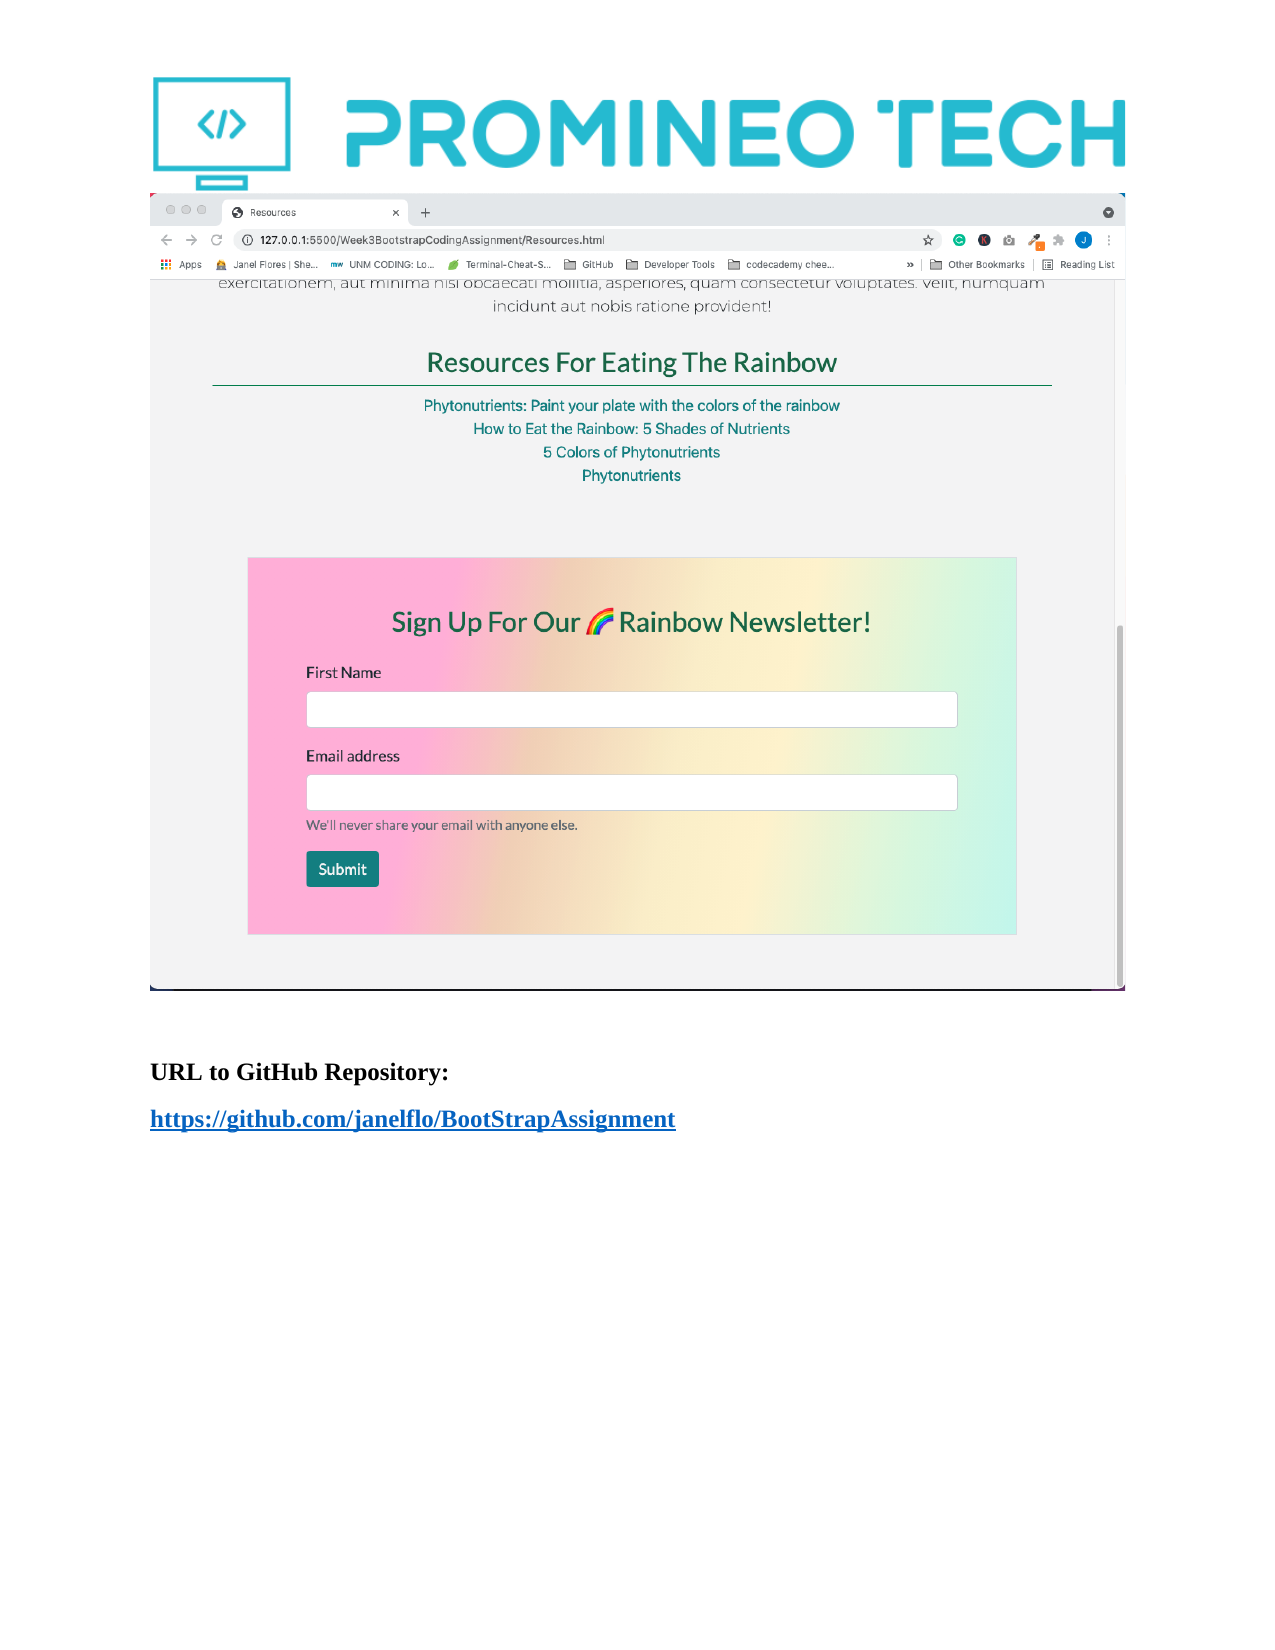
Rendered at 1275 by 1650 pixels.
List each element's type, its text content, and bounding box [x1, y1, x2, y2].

picture [150, 75, 1125, 991]
text https://github.com/janelflo/BootStrapAssignment [150, 1104, 1125, 1133]
text URL to GitHub Repository: [150, 1057, 1125, 1086]
